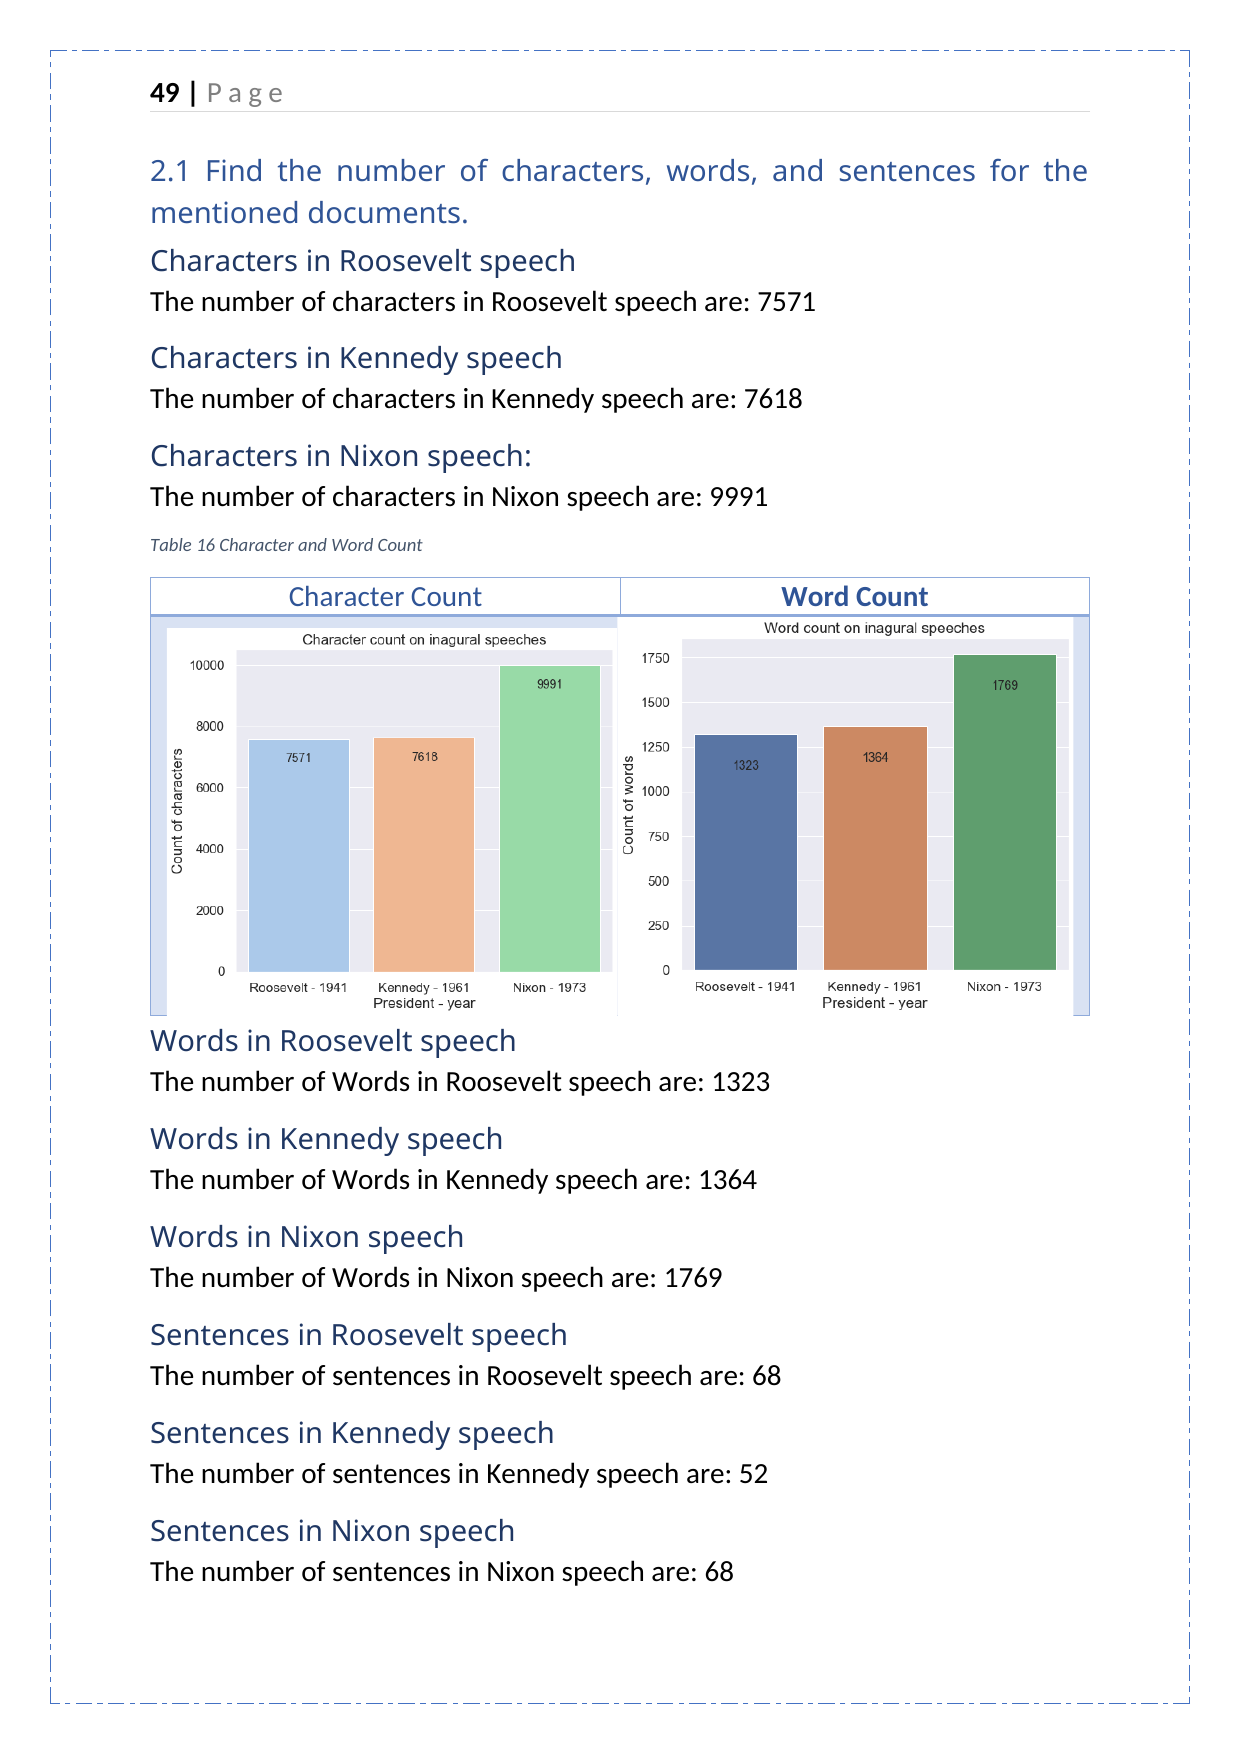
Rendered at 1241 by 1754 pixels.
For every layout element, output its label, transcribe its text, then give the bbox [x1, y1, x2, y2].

text The number of Words in Roosevelt speech are: 1323 [150, 1063, 1090, 1099]
text The number of sentences in Roosevelt speech are: 68 [150, 1357, 1090, 1393]
subtitle Characters in Roosevelt speech [150, 240, 1090, 279]
text The number of characters in Roosevelt speech are: 7571 [150, 283, 1090, 318]
table_header Character Count [151, 578, 620, 614]
table_cell [151, 617, 617, 1015]
subtitle Characters in Nixon speech: [150, 436, 1090, 475]
text The number of Words in Kennedy speech are: 1364 [150, 1161, 1090, 1197]
subtitle Words in Nixon speech [150, 1216, 1090, 1256]
subtitle Sentences in Roosevelt speech [150, 1314, 1090, 1354]
subtitle Sentences in Kennedy speech [150, 1412, 1090, 1452]
picture [166, 617, 1074, 1016]
subtitle 2.1 Find the number of characters, words, and sentences for the mentioned documents. [150, 190, 1090, 232]
text The number of characters in Kennedy speech are: 7618 [150, 381, 1090, 416]
table_cell [1074, 617, 1089, 1015]
text The number of sentences in Kennedy speech are: 52 [150, 1455, 1090, 1491]
subtitle Sentences in Nixon speech [150, 1510, 1090, 1550]
table_header Word Count [621, 578, 1089, 614]
text Table 16 Character and Word Count [150, 533, 1090, 556]
text The number of characters in Nixon speech are: 9991 [150, 478, 1090, 514]
subtitle Words in Kennedy speech [150, 1118, 1090, 1158]
subtitle Characters in Kennedy speech [150, 338, 1090, 377]
subtitle Words in Roosevelt speech [150, 1020, 1090, 1060]
text The number of sentences in Nixon speech are: 68 [150, 1553, 1090, 1588]
text The number of Words in Nixon speech are: 1769 [150, 1259, 1090, 1295]
